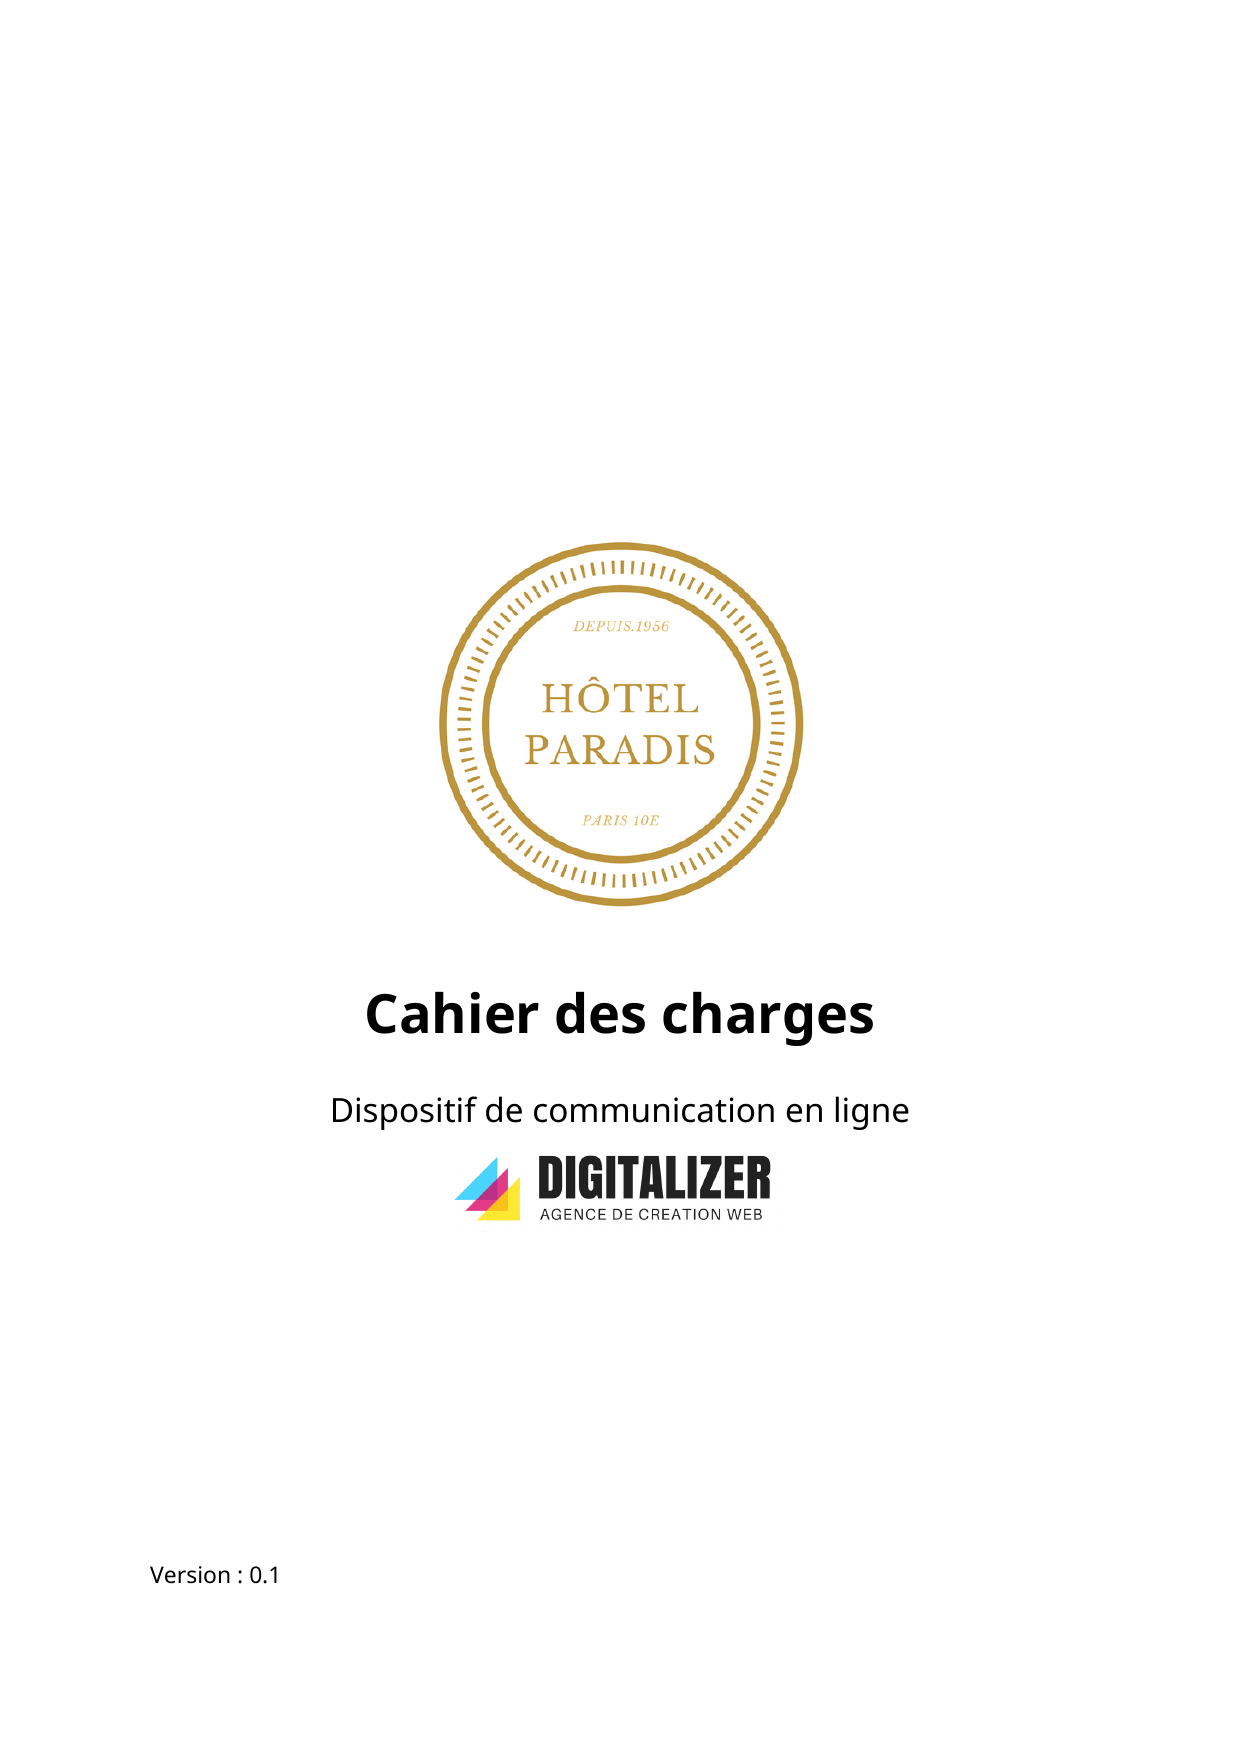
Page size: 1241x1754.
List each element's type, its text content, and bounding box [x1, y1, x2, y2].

subtitle Dispositif de communication en ligne [150, 1087, 1090, 1133]
picture [447, 1145, 793, 1232]
title Cahier des charges [150, 976, 1090, 1050]
picture [406, 509, 834, 937]
text Version : 0.1 [150, 1559, 1090, 1590]
